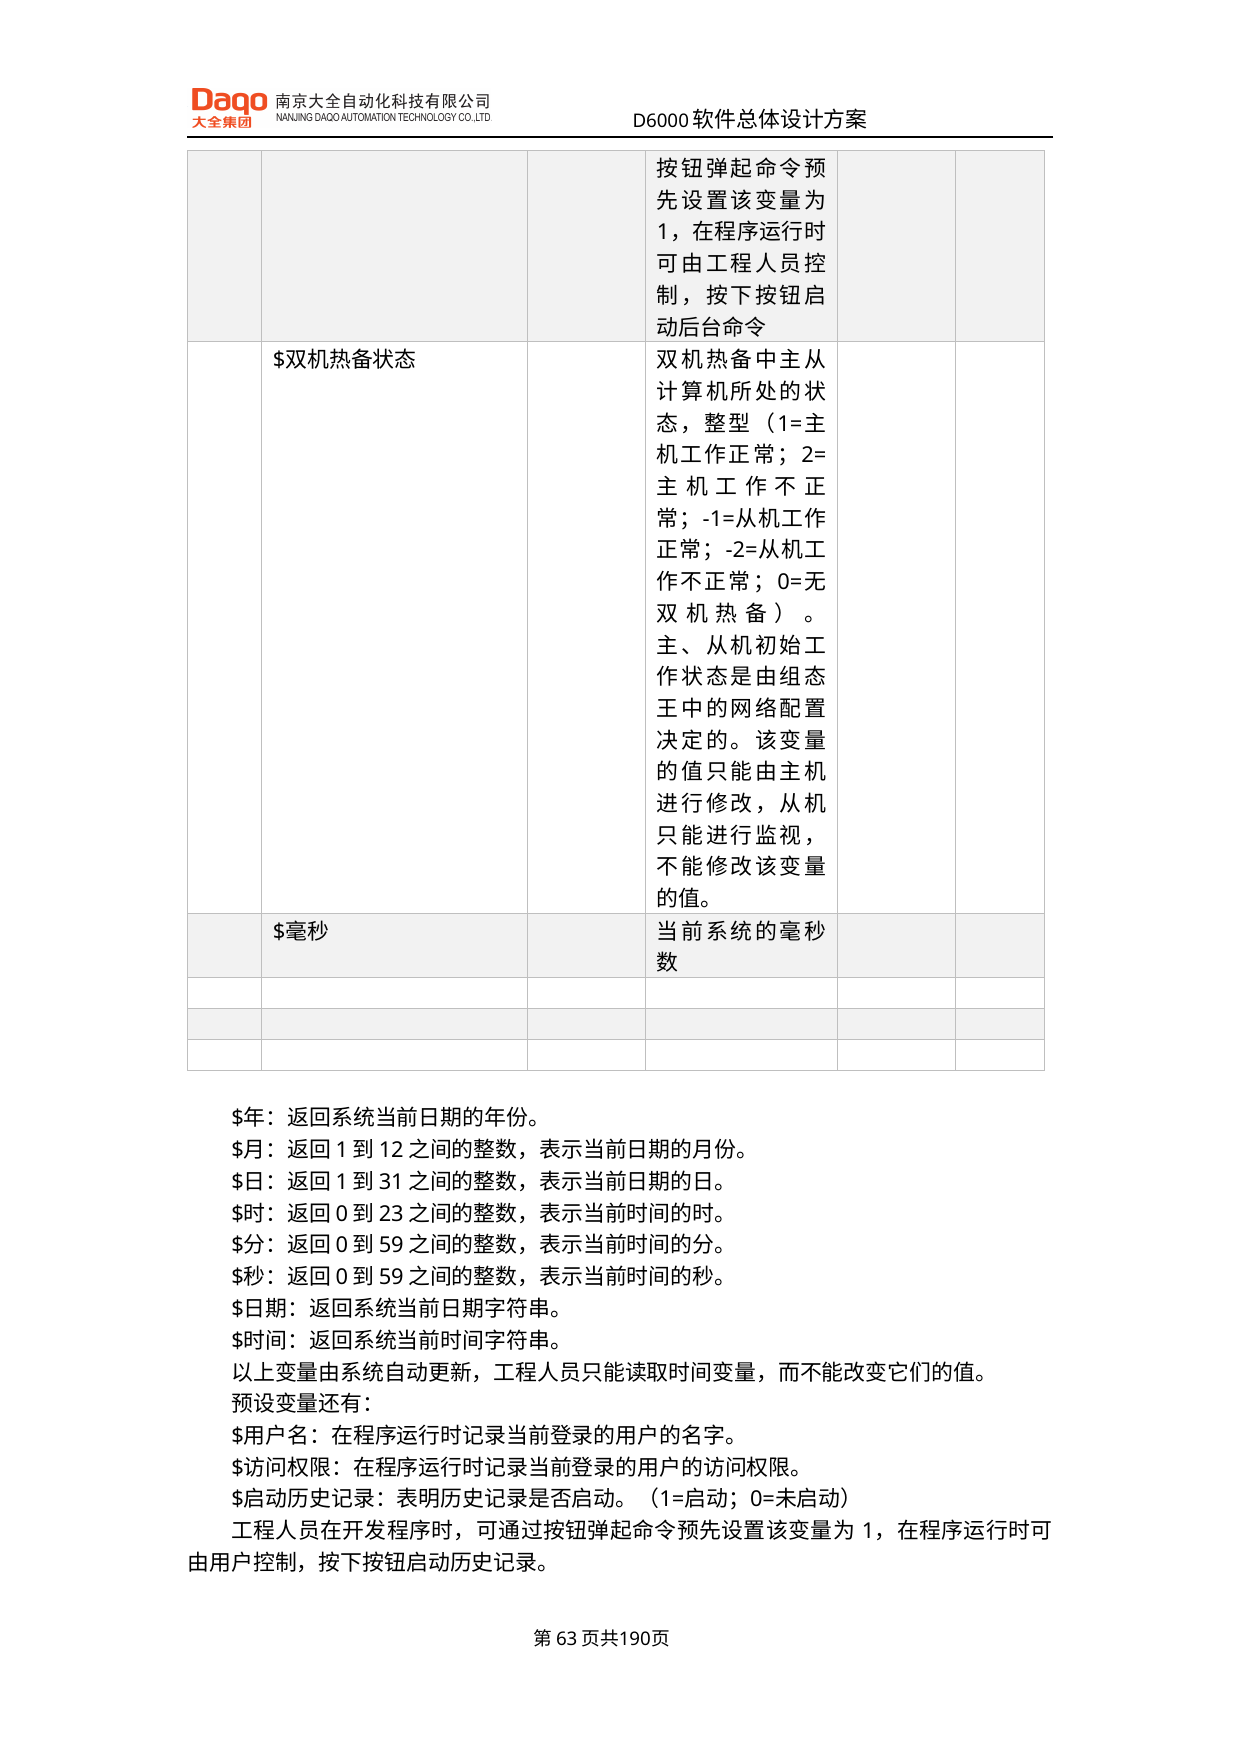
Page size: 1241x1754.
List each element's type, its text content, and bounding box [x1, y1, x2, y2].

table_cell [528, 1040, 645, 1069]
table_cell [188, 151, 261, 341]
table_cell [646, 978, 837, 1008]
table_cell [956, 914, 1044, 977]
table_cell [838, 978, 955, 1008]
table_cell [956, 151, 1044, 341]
text 工程人员在开发程序时，可通过按钮弹起命令预先设置该变量为1，在程序运行时可由用户控制，按下按钮启动历史记录。 [187, 1513, 1053, 1577]
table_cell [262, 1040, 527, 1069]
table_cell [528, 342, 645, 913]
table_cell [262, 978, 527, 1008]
text 预设变量还有： [187, 1386, 1053, 1418]
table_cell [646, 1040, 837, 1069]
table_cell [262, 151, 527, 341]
text $秒：返回0到59之间的整数，表示当前时间的秒。 [187, 1259, 1053, 1291]
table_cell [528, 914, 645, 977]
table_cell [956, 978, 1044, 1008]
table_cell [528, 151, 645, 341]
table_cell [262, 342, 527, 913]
text $日：返回1到31之间的整数，表示当前日期的日。 [187, 1164, 1053, 1196]
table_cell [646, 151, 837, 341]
text $年：返回系统当前日期的年份。 [187, 1100, 1053, 1132]
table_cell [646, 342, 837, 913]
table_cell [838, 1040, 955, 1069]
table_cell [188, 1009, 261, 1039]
text $月：返回1到12之间的整数，表示当前日期的月份。 [187, 1132, 1053, 1164]
text $访问权限：在程序运行时记录当前登录的用户的访问权限。 [187, 1450, 1053, 1481]
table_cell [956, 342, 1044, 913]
picture [187, 88, 492, 128]
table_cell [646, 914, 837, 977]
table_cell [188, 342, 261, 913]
text $日期：返回系统当前日期字符串。 [187, 1291, 1053, 1323]
text 以上变量由系统自动更新，工程人员只能读取时间变量，而不能改变它们的值。 [187, 1354, 1053, 1386]
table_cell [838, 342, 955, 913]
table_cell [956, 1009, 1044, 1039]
text $用户名：在程序运行时记录当前登录的用户的名字。 [187, 1418, 1053, 1450]
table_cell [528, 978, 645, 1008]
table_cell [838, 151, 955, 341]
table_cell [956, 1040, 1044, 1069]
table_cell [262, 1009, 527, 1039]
text $时：返回0到23之间的整数，表示当前时间的时。 [187, 1196, 1053, 1227]
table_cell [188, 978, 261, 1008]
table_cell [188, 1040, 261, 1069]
text $时间：返回系统当前时间字符串。 [187, 1323, 1053, 1354]
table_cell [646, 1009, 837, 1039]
text $启动历史记录：表明历史记录是否启动。（1=启动；0=未启动） [187, 1481, 1053, 1513]
text $分：返回0到59之间的整数，表示当前时间的分。 [187, 1227, 1053, 1259]
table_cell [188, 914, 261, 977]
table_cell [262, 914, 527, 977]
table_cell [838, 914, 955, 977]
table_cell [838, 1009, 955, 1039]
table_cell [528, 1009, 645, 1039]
